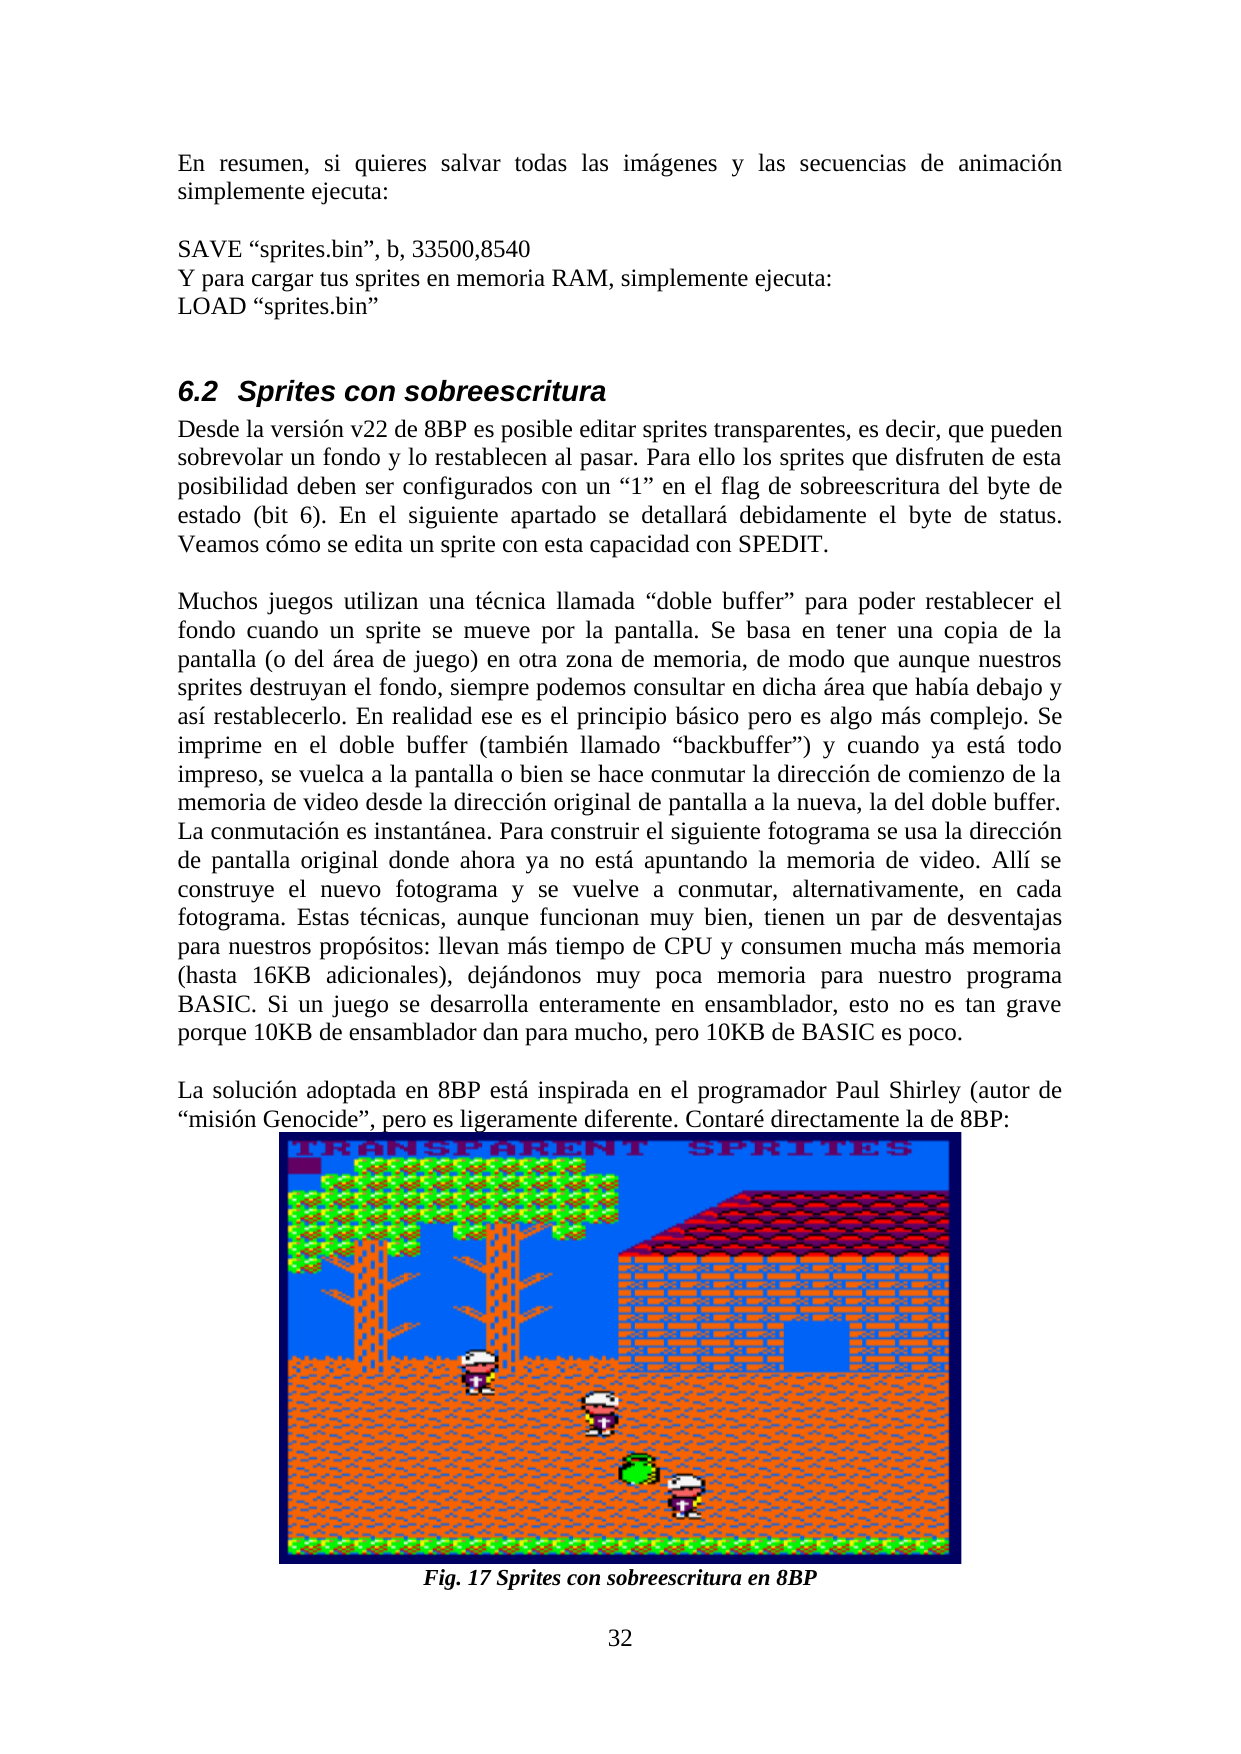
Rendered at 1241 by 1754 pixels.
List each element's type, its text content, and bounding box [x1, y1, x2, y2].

text La solución adoptada en 8BP está inspirada en el programador Paul Shirley (autor de “misión Genocide”, pero es ligeramente diferente. Contaré directamente la de 8BP: [177, 1075, 1063, 1132]
text Muchos juegos utilizan una técnica llamada “doble buffer” para poder restablecer el fondo cuando un sprite se mueve por la pantalla. Se basa en tener una copia de la pantalla (o del área de juego) en otra zona de memoria, de modo que aunque nuestros sprites destruyan el fondo, siempre podemos consultar en dicha área que había debajo y así restablecerlo. En realidad ese es el principio básico pero es algo más complejo. Se imprime en el doble buffer (también llamado “backbuffer”) y cuando ya está todo impreso, se vuelca a la pantalla o bien se hace conmutar la dirección de comienzo de la memoria de video desde la dirección original de pantalla a la nueva, la del doble buffer. La conmutación es instantánea. Para construir el siguiente fotograma se usa la dirección de pantalla original donde ahora ya no está apuntando la memoria de video. Allí se construye el nuevo fotograma y se vuelve a conmutar, alternativamente, en cada fotograma. Estas técnicas, aunque funcionan muy bien, tienen un par de desventajas para nuestros propósitos: llevan más tiempo de CPU y consumen mucha más memoria (hasta 16KB adicionales), dejándonos muy poca memoria para nuestro programa BASIC. Si un juego se desarrolla enteramente en ensamblador, esto no es tan grave porque 10KB de ensamblador dan para mucho, pero 10KB de BASIC es poco. [177, 586, 1063, 1046]
text Desde la versión v22 de 8BP es posible editar sprites transparentes, es decir, que pueden sobrevolar un fondo y lo restablecen al pasar. Para ello los sprites que disfruten de esta posibilidad deben ser configurados con un “1” en el flag de sobreescritura del byte de estado (bit 6). En el siguiente apartado se detallará debidamente el byte de status. Veamos cómo se edita un sprite con esta capacidad con SPEDIT. [177, 414, 1063, 557]
subtitle Sprites con sobreescritura [177, 374, 1063, 407]
text En resumen, si quieres salvar todas las imágenes y las secuencias de animación simplemente ejecuta: [177, 148, 1063, 205]
text Fig. 17 Sprites con sobreescritura en 8BP [177, 1564, 1063, 1590]
picture [279, 1132, 962, 1564]
text Y para cargar tus sprites en memoria RAM, simplemente ejecuta: [177, 263, 1063, 291]
text SAVE “sprites.bin”, b, 33500,8540 [177, 234, 1063, 263]
text LOAD “sprites.bin” [177, 291, 1063, 320]
